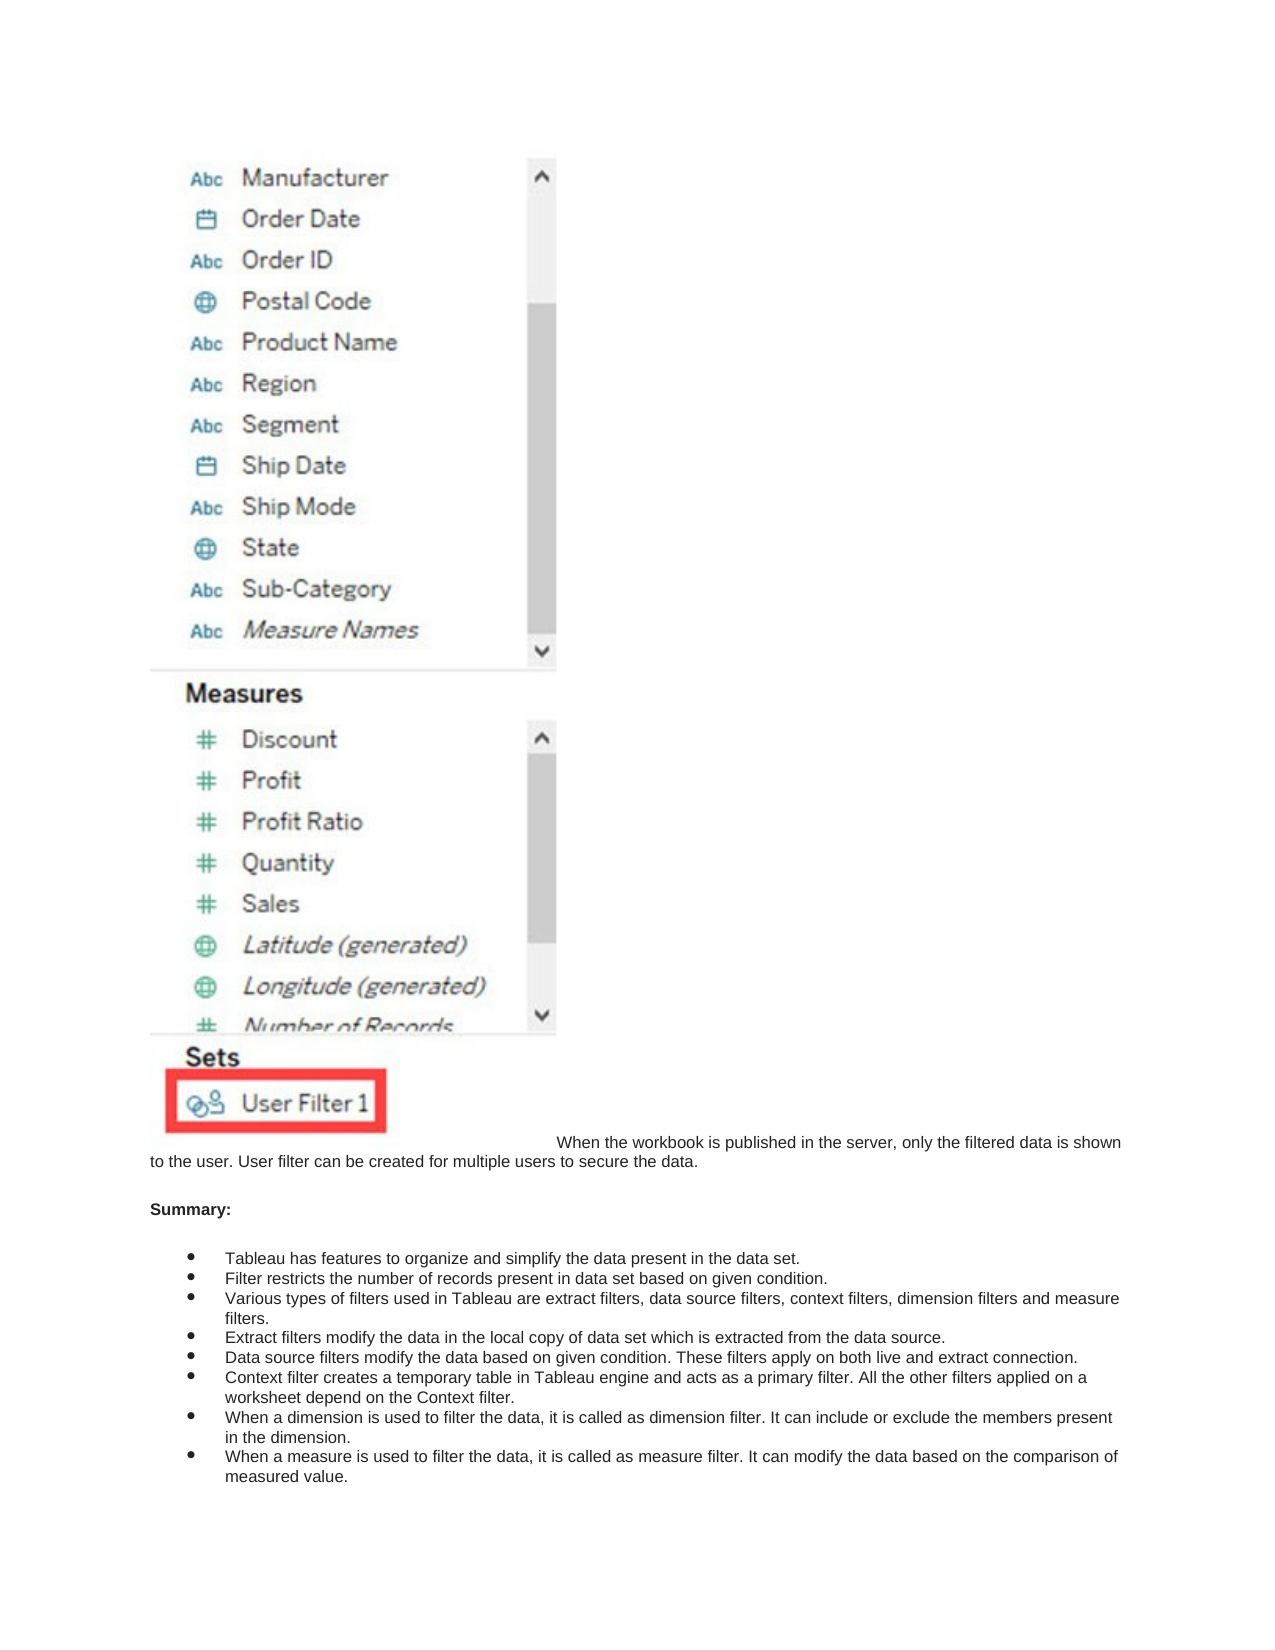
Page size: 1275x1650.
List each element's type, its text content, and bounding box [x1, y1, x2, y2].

list When a measure is used to filter the data, it is called as measure filter. It can modify the data based on the comparison of measured value. [187, 1447, 1125, 1486]
list Various types of filters used in Tableau are extract filters, data source filters, context filters, dimension filters and measure filters. [187, 1289, 1125, 1328]
list Extract filters modify the data in the local copy of data set which is extracted from the data source. [187, 1328, 1125, 1348]
picture [150, 150, 557, 1149]
list Tableau has features to organize and simplify the data present in the data set. [187, 1248, 1125, 1268]
list When a dimension is used to filter the data, it is called as dimension filter. It can include or exclude the members present in the dimension. [187, 1407, 1125, 1447]
list Data source filters modify the data based on given condition. These filters apply on both live and extract connection. [187, 1348, 1125, 1368]
list Filter restricts the number of records present in data set based on given condition. [187, 1268, 1125, 1289]
text Summary: [150, 1200, 1125, 1219]
list Context filter creates a temporary table in Tableau engine and acts as a primary filter. All the other filters applied on a worksheet depend on the Context filter. [187, 1368, 1125, 1407]
